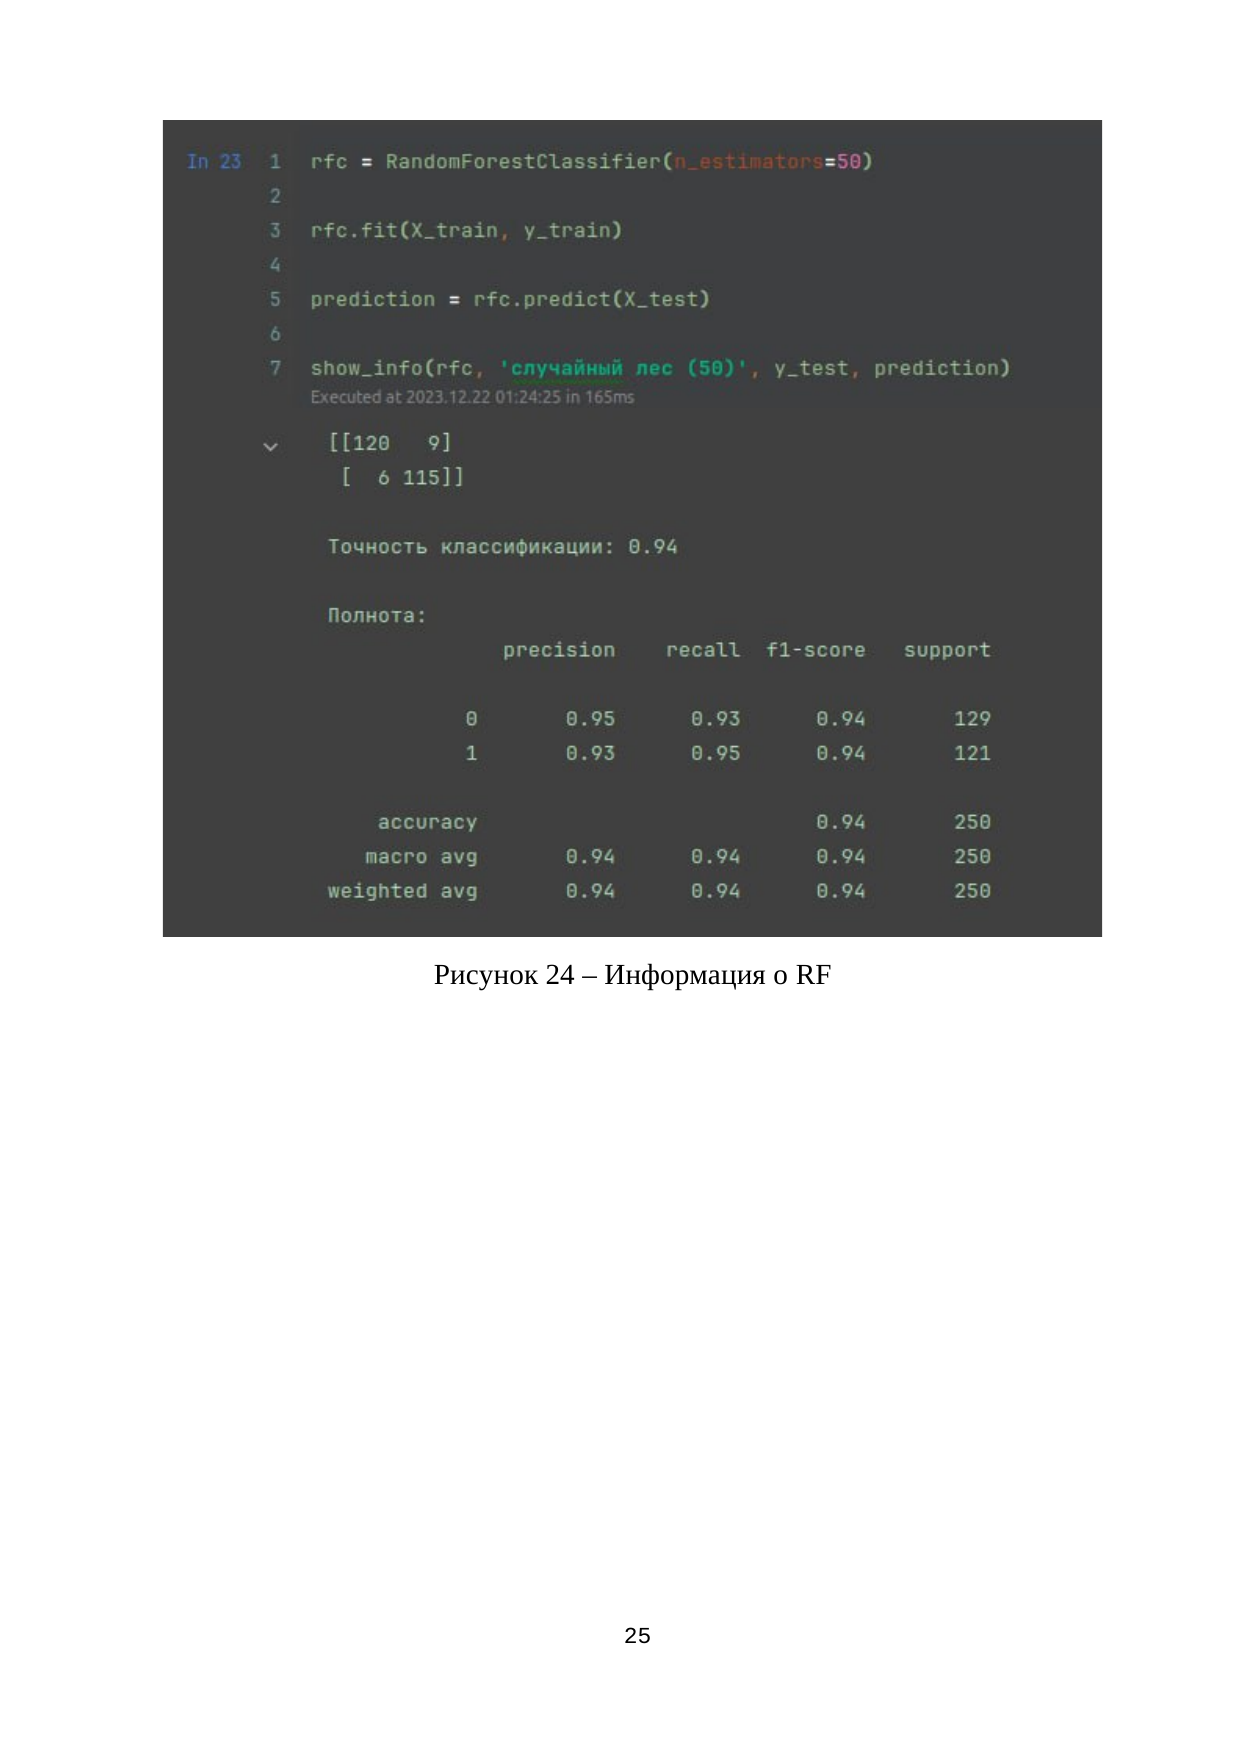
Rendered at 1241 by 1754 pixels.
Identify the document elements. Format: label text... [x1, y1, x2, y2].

picture [162, 120, 1103, 937]
text Рисунок 24 – Информация о RF [137, 957, 1127, 991]
